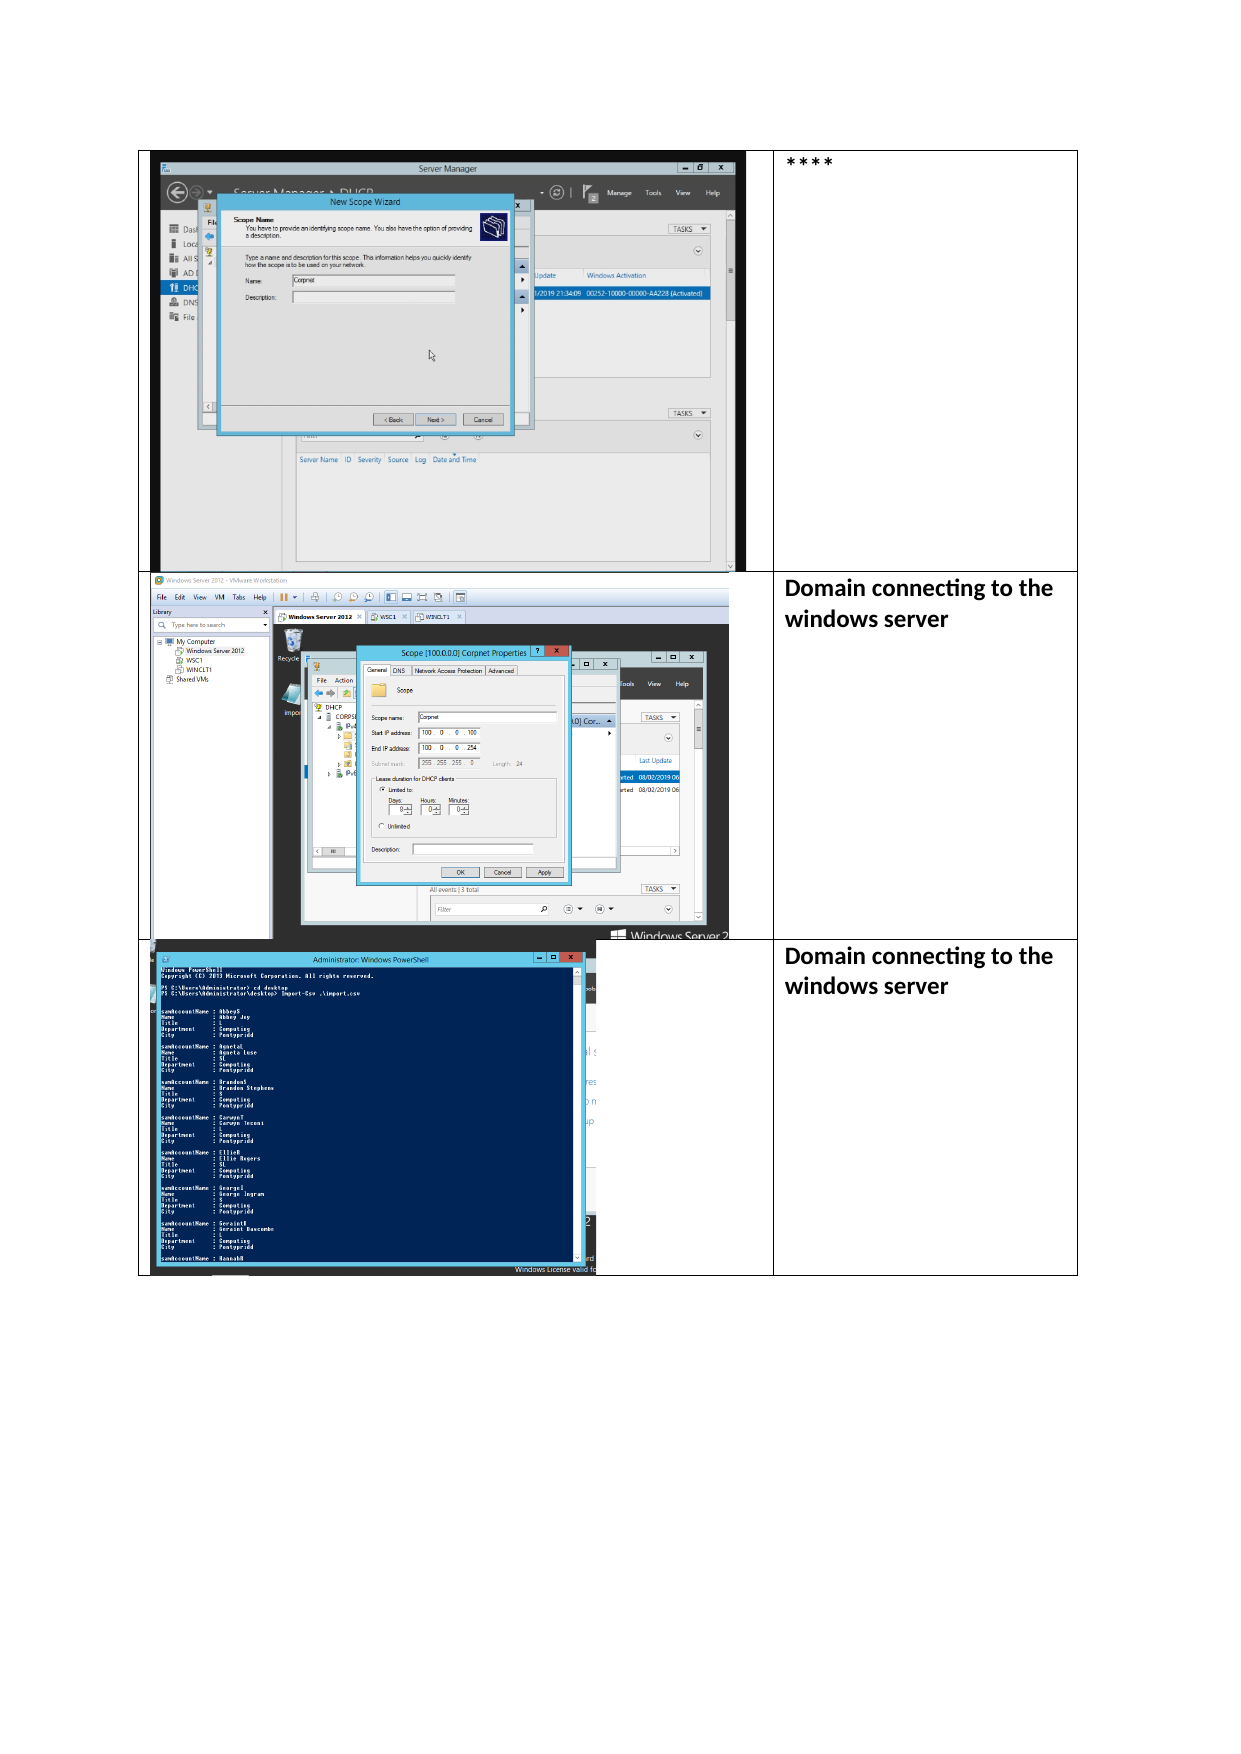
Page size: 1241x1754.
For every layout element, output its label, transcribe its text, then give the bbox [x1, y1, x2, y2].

table_cell Domain connecting to the windows server [774, 572, 1077, 939]
table_cell [139, 151, 150, 571]
table_cell Domain connecting to the windows server [774, 940, 1077, 1275]
table_cell [747, 151, 773, 571]
table_cell [139, 572, 150, 939]
table_cell [729, 572, 773, 939]
table_cell [597, 940, 773, 1275]
picture [150, 151, 747, 1276]
table_cell [139, 940, 150, 1275]
table_cell **** [774, 151, 1077, 571]
